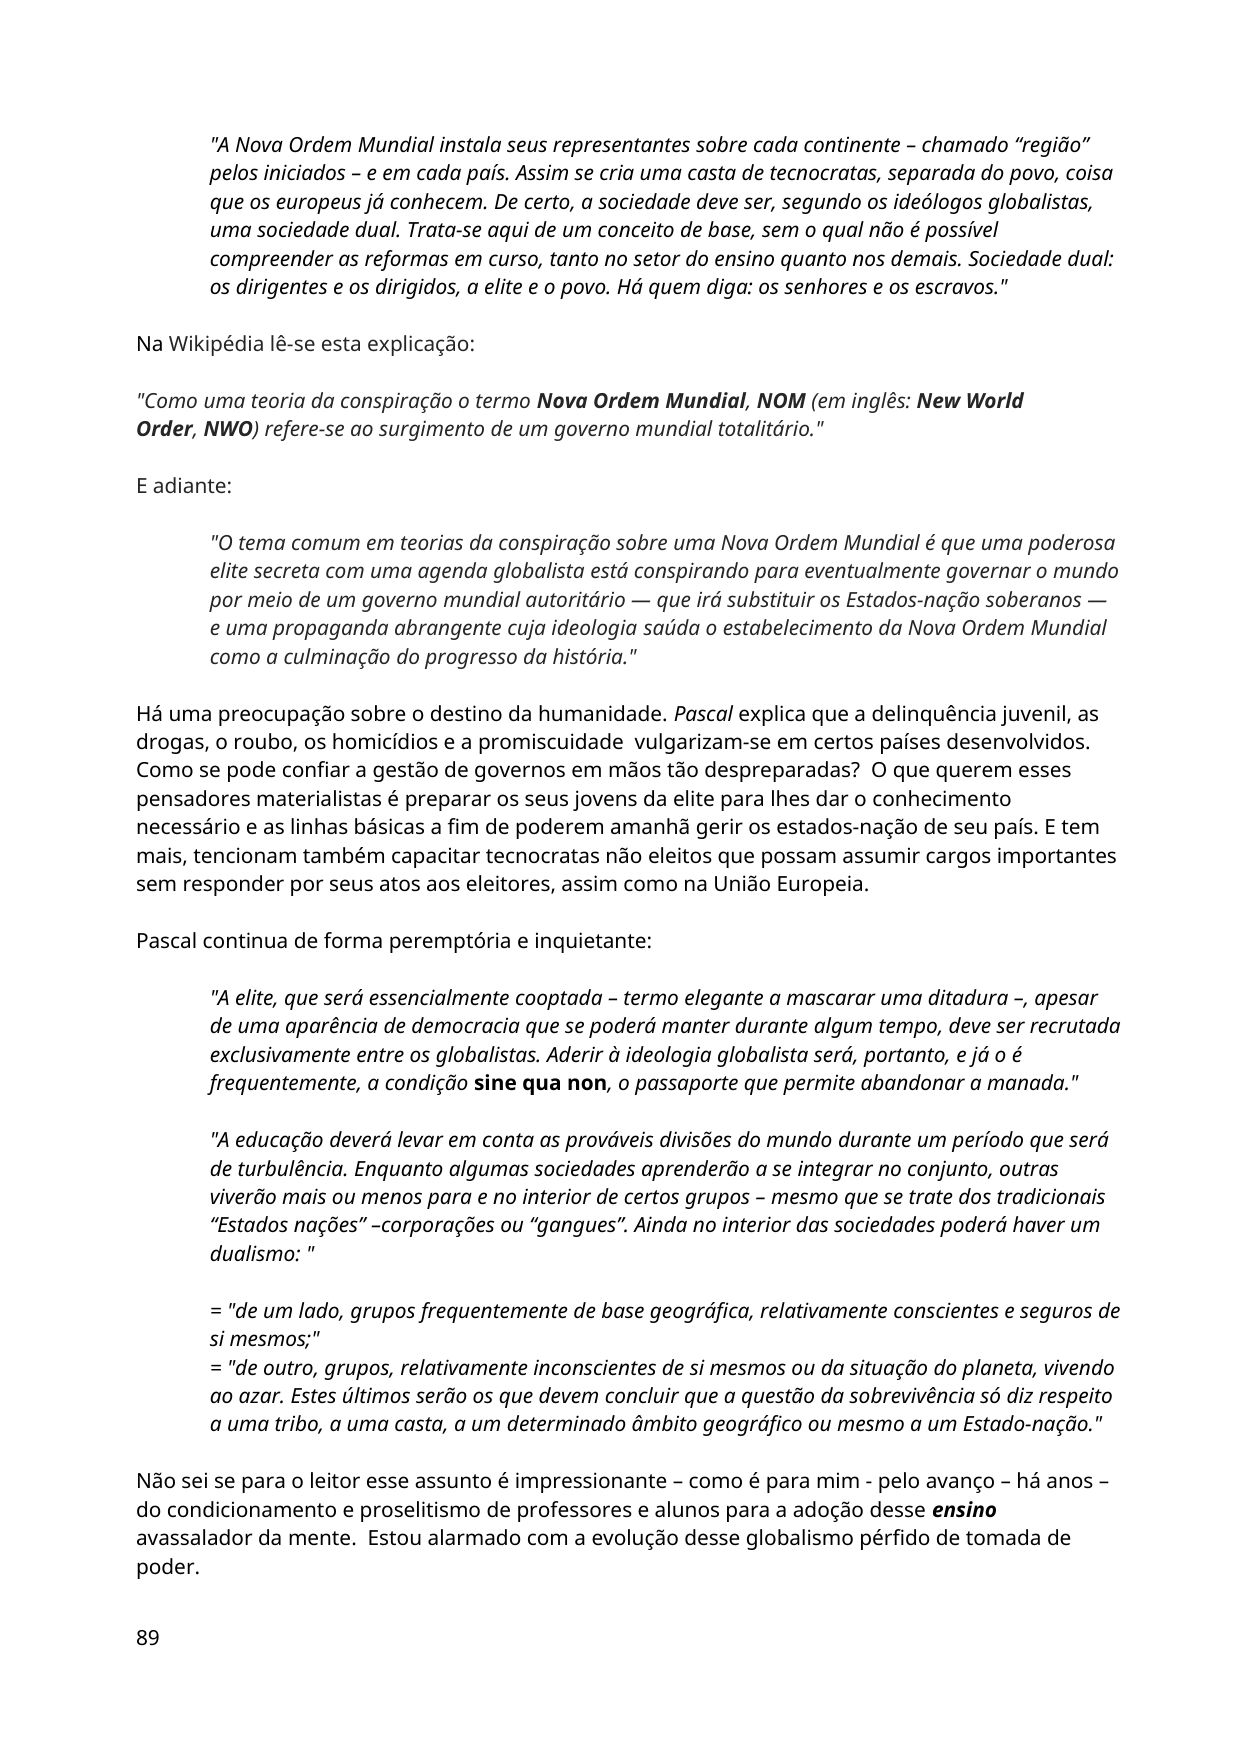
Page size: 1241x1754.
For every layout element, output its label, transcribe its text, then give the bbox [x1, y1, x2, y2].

text "A elite, que será essencialmente cooptada – termo elegante a mascarar uma ditadura –, apesar de uma aparência de democracia que se poderá manter durante algum tempo, deve ser recrutada exclusivamente entre os globalistas. Aderir à ideologia globalista será, portanto, e já o é frequentemente, a condição sine qua non, o passaporte que permite abandonar a manada." [209, 983, 1122, 1097]
text "O tema comum em teorias da conspiração sobre uma Nova Ordem Mundial é que uma poderosa elite secreta com uma agenda globalista está conspirando para eventualmente governar o mundo por meio de um governo mundial autoritário — que irá substituir os Estados-nação soberanos — e uma propaganda abrangente cuja ideologia saúda o estabelecimento da Nova Ordem Mundial como a culminação do progresso da história." [209, 528, 1122, 670]
text Pascal continua de forma peremptória e inquietante: [136, 926, 1122, 954]
text "A educação deverá levar em conta as prováveis divisões do mundo durante um período que será de turbulência. Enquanto algumas sociedades aprenderão a se integrar no conjunto, outras viverão mais ou menos para e no interior de certos grupos – mesmo que se trate dos tradicionais “Estados nações” –corporações ou “gangues”. Ainda no interior das sociedades poderá haver um dualismo: " [209, 1125, 1122, 1267]
text Não sei se para o leitor esse assunto é impressionante – como é para mim - pelo avanço – há anos – do condicionamento e proselitismo de professores e alunos para a adoção desse ensino avassalador da mente. Estou alarmado com a evolução desse globalismo pérfido de tomada de poder. [136, 1466, 1122, 1580]
text = "de outro, grupos, relativamente inconscientes de si mesmos ou da situação do planeta, vivendo ao azar. Estes últimos serão os que devem concluir que a questão da sobrevivência só diz respeito a uma tribo, a uma casta, a um determinado âmbito geográfico ou mesmo a um Estado-nação." [209, 1353, 1122, 1438]
text Na Wikipédia lê-se esta explicação: [136, 329, 1122, 357]
text "A Nova Ordem Mundial instala seus representantes sobre cada continente – chamado “região” pelos iniciados – e em cada país. Assim se cria uma casta de tecnocratas, separada do povo, coisa que os europeus já conhecem. De certo, a sociedade deve ser, segundo os ideólogos globalistas, uma sociedade dual. Trata-se aqui de um conceito de base, sem o qual não é possível compreender as reformas em curso, tanto no setor do ensino quanto nos demais. Sociedade dual: os dirigentes e os dirigidos, a elite e o povo. Há quem diga: os senhores e os escravos." [209, 130, 1122, 301]
text E adiante: [136, 471, 1122, 499]
text = "de um lado, grupos frequentemente de base geográfica, relativamente conscientes e seguros de si mesmos;" [209, 1296, 1122, 1353]
text "Como uma teoria da conspiração o termo Nova Ordem Mundial, NOM (em inglês: New World Order, NWO) refere-se ao surgimento de um governo mundial totalitário." [136, 386, 1122, 443]
text Há uma preocupação sobre o destino da humanidade. Pascal explica que a delinquência juvenil, as drogas, o roubo, os homicídios e a promiscuidade vulgarizam-se em certos países desenvolvidos. Como se pode confiar a gestão de governos em mãos tão despreparadas? O que querem esses pensadores materialistas é preparar os seus jovens da elite para lhes dar o conhecimento necessário e as linhas básicas a fim de poderem amanhã gerir os estados-nação de seu país. E tem mais, tencionam também capacitar tecnocratas não eleitos que possam assumir cargos importantes sem responder por seus atos aos eleitores, assim como na União Europeia. [136, 699, 1122, 898]
